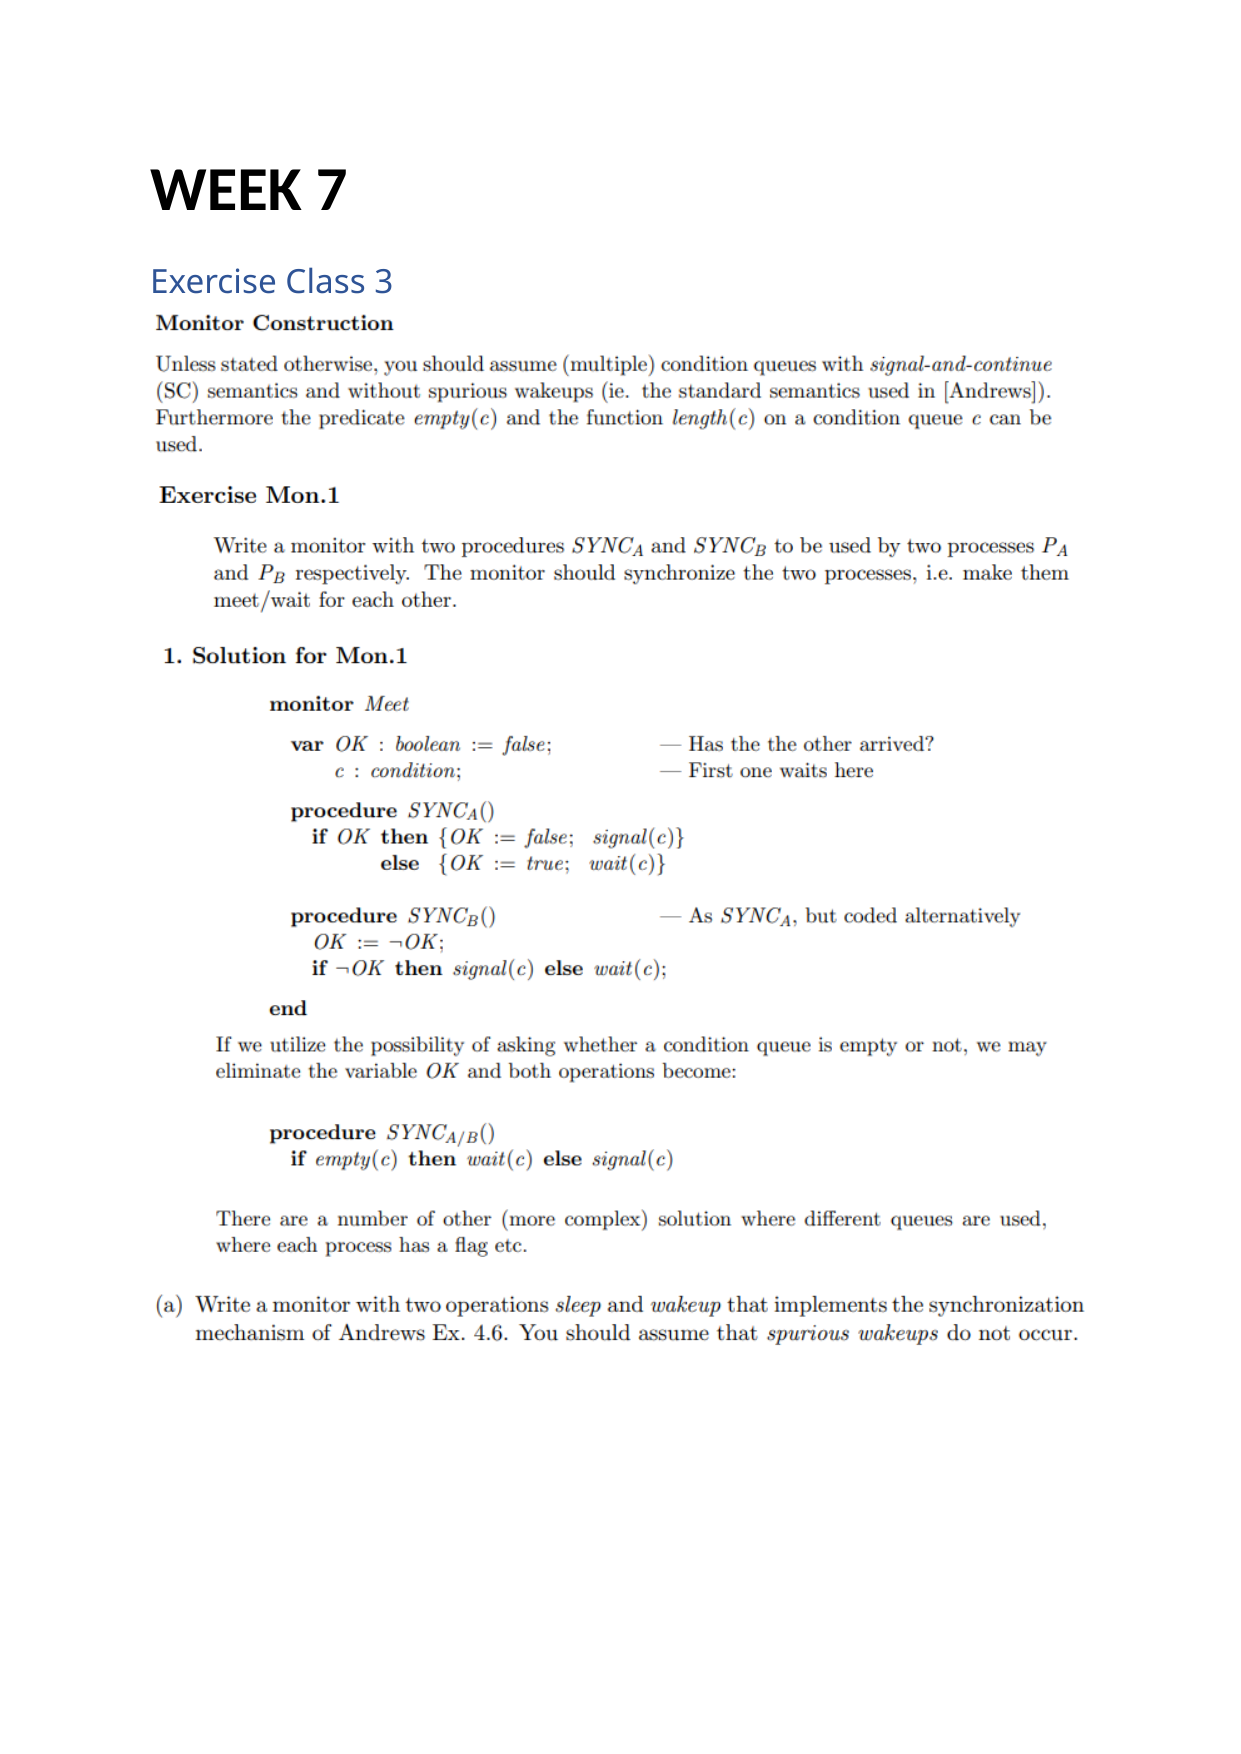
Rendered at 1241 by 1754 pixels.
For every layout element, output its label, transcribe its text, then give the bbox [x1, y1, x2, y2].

picture [150, 632, 1091, 1257]
picture [150, 306, 1091, 459]
picture [150, 1275, 1091, 1350]
picture [150, 477, 1091, 614]
subtitle Exercise Class 3 [150, 257, 1090, 303]
text WEEK 7 [150, 150, 1090, 226]
